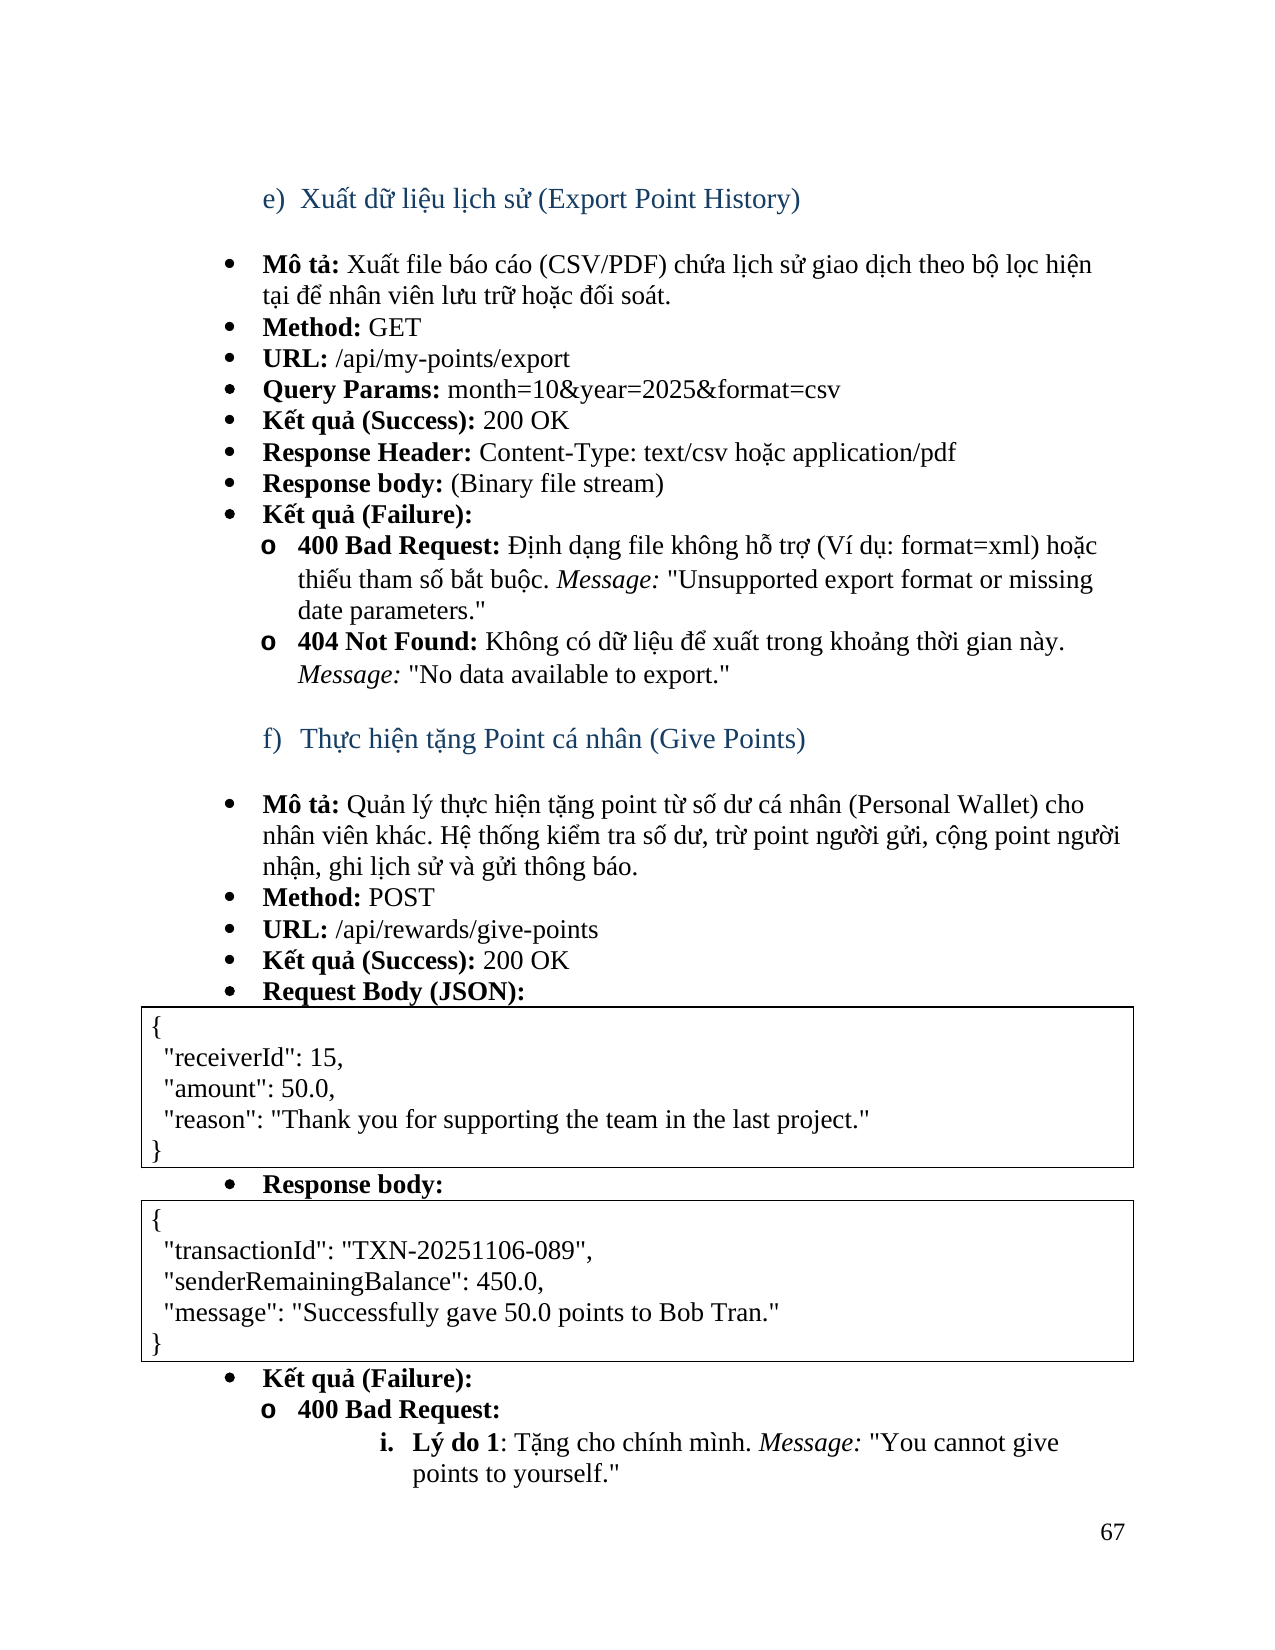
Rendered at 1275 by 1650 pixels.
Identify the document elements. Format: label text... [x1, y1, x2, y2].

list Response Header: Content-Type: text/csv hoặc application/pdf [225, 436, 1125, 467]
list Mô tả: Xuất file báo cáo (CSV/PDF) chứa lịch sử giao dịch theo bộ lọc hiện tại để nhân viên lưu trữ hoặc đối soát. [225, 248, 1125, 311]
text } [142, 1324, 1133, 1361]
list Kết quả (Failure): [225, 498, 1125, 529]
list Mô tả: Quản lý thực hiện tặng point từ số dư cá nhân (Personal Wallet) cho nhân viên khác. Hệ thống kiểm tra số dư, trừ point người gửi, cộng point người nhận, ghi lịch sử và gửi thông báo. [225, 788, 1125, 881]
list Thực hiện tặng Point cá nhân (Give Points) [262, 721, 1125, 754]
list Method: POST [225, 881, 1125, 913]
text "reason": "Thank you for supporting the team in the last project." [150, 1103, 1125, 1131]
list Method: GET [225, 311, 1125, 342]
text "receiverId": 15, [150, 1041, 1125, 1072]
list Request Body (JSON): [225, 975, 1125, 1006]
list 400 Bad Request: Định dạng file không hỗ trợ (Ví dụ: format=xml) hoặc thiếu tham số bắt buộc. Message: "Unsupported export format or missing date parameters." [260, 529, 1125, 625]
list 404 Not Found: Không có dữ liệu để xuất trong khoảng thời gian này. Message: "No data available to export." [260, 625, 1125, 690]
text "message": "Successfully gave 50.0 points to Bob Tran." [150, 1296, 1125, 1324]
list Query Params: month=10&year=2025&format=csv [225, 373, 1125, 404]
text "senderRemainingBalance": 450.0, [150, 1265, 1125, 1296]
list Response body: (Binary file stream) [225, 467, 1125, 498]
list 400 Bad Request: [260, 1393, 1125, 1426]
list Xuất dữ liệu lịch sử (Export Point History) [262, 181, 1125, 215]
text "amount": 50.0, [150, 1072, 1125, 1103]
text } [142, 1131, 1133, 1167]
list URL: /api/rewards/give-points [225, 913, 1125, 944]
list Lý do 1: Tặng cho chính mình. Message: "You cannot give points to yourself." [394, 1426, 1125, 1489]
text { [142, 1008, 1133, 1041]
list Kết quả (Failure): [225, 1362, 1125, 1393]
list Kết quả (Success): 200 OK [225, 404, 1125, 436]
list Kết quả (Success): 200 OK [225, 944, 1125, 975]
list URL: /api/my-points/export [225, 342, 1125, 373]
text "transactionId": "TXN-20251106-089", [150, 1234, 1125, 1265]
text { [142, 1201, 1133, 1234]
list Response body: [225, 1168, 1125, 1200]
